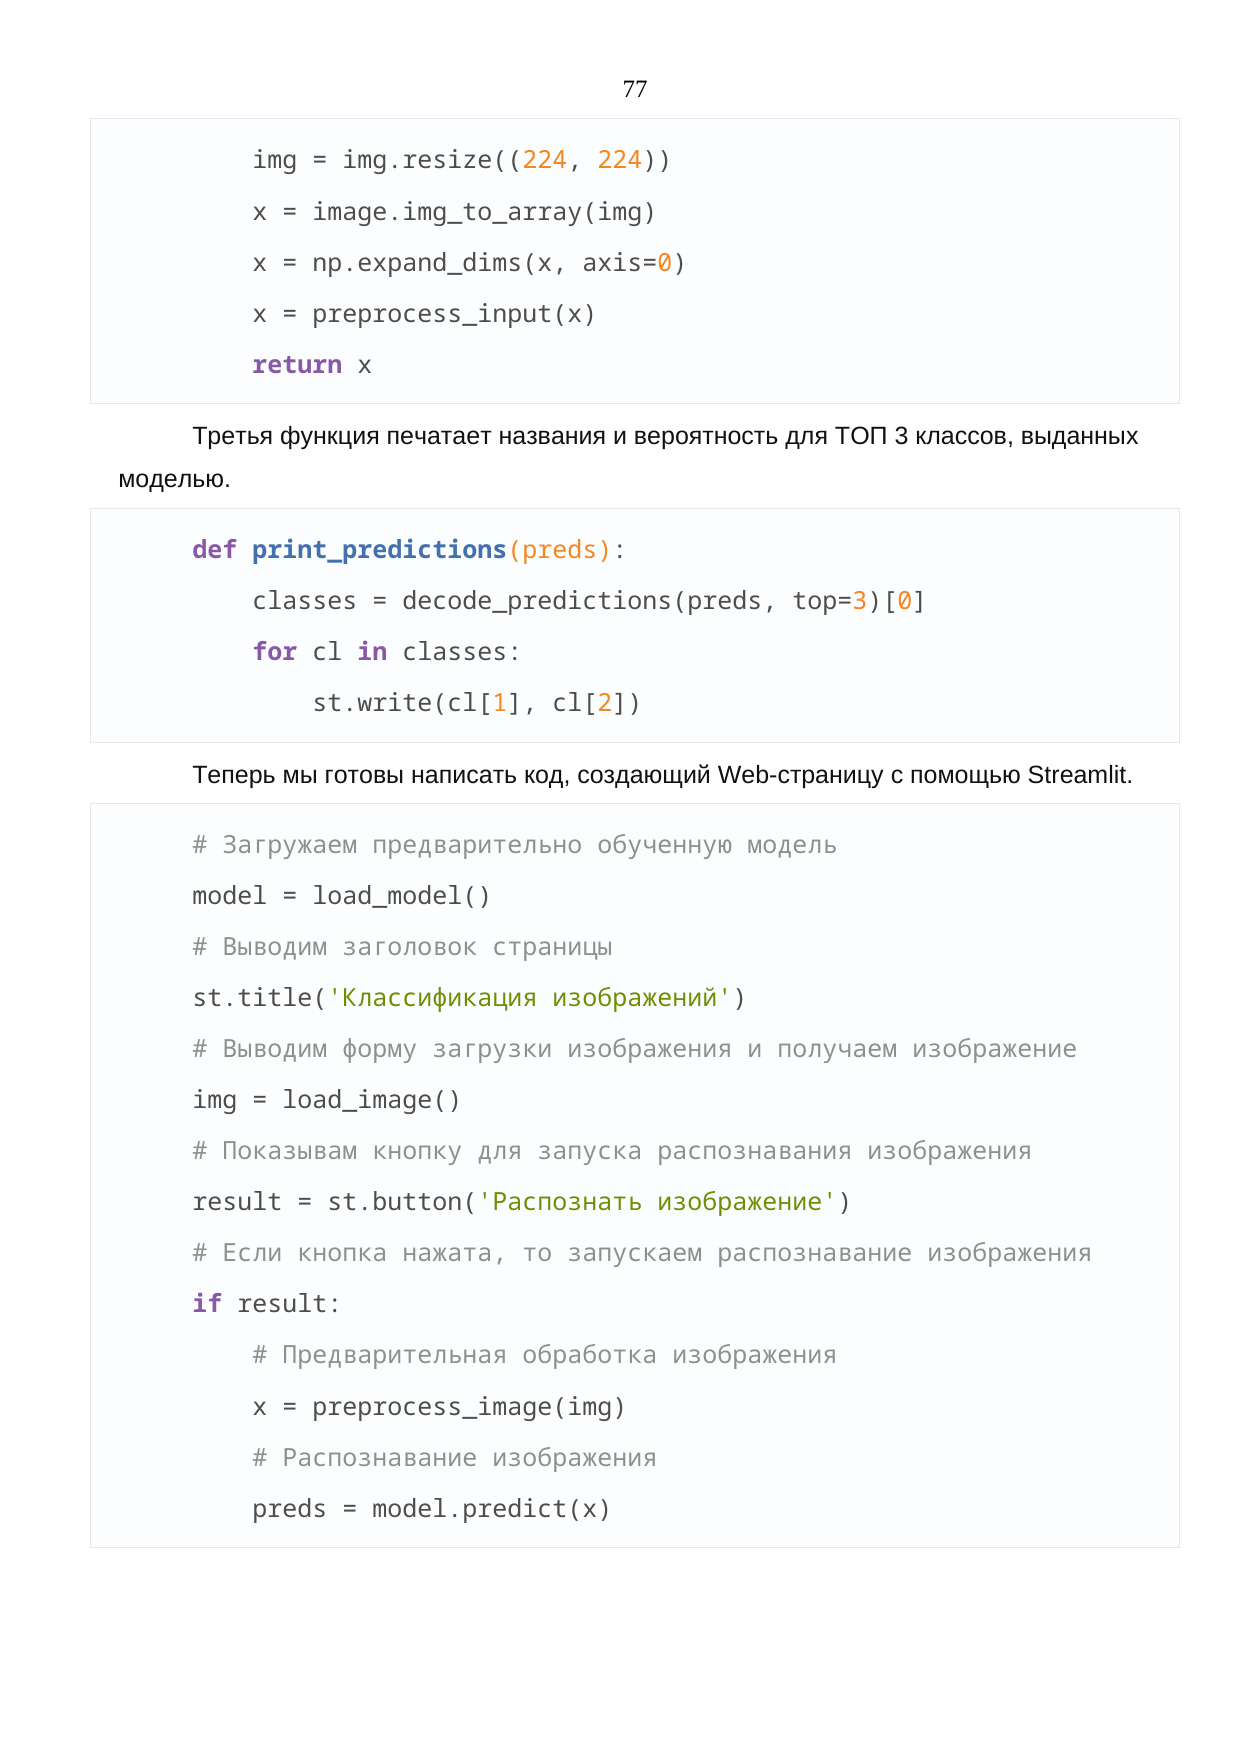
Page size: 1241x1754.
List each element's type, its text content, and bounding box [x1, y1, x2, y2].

text img = img.resize((224, 224)) [91, 119, 1179, 169]
text for cl in classes: [91, 609, 1179, 661]
text # Предварительная обработка изображения [91, 1313, 1179, 1364]
text return x [91, 322, 1179, 403]
text if result: [91, 1262, 1179, 1313]
text Третья функция печатает названия и вероятность для ТОП 3 классов, выданных моделью. [118, 421, 1152, 493]
text def print_predictions(preds): [91, 509, 1179, 558]
text x = preprocess_input(x) [91, 271, 1179, 322]
text model = load_model() [91, 854, 1179, 905]
text Теперь мы готовы написать код, создающий Web-страницу с помощью Streamlit. [118, 759, 1152, 788]
text x = image.img_to_array(img) [91, 169, 1179, 220]
text x = preprocess_image(img) [91, 1364, 1179, 1415]
text # Выводим заголовок страницы [91, 905, 1179, 956]
text result = st.button('Распознать изображение') [91, 1160, 1179, 1211]
text # Распознавание изображения [91, 1415, 1179, 1466]
text # Загружаем предварительно обученную модель [91, 804, 1179, 854]
text x = np.expand_dims(x, axis=0) [91, 220, 1179, 271]
text # Показывам кнопку для запуска распознавания изображения [91, 1109, 1179, 1160]
text st.write(cl[1], cl[2]) [91, 661, 1179, 742]
text classes = decode_predictions(preds, top=3)[0] [91, 558, 1179, 609]
text # Если кнопка нажата, то запускаем распознавание изображения [91, 1211, 1179, 1262]
text img = load_image() [91, 1058, 1179, 1109]
text st.title('Классификация изображений') [91, 956, 1179, 1007]
text # Выводим форму загрузки изображения и получаем изображение [91, 1007, 1179, 1058]
text preds = model.predict(x) [91, 1466, 1179, 1547]
